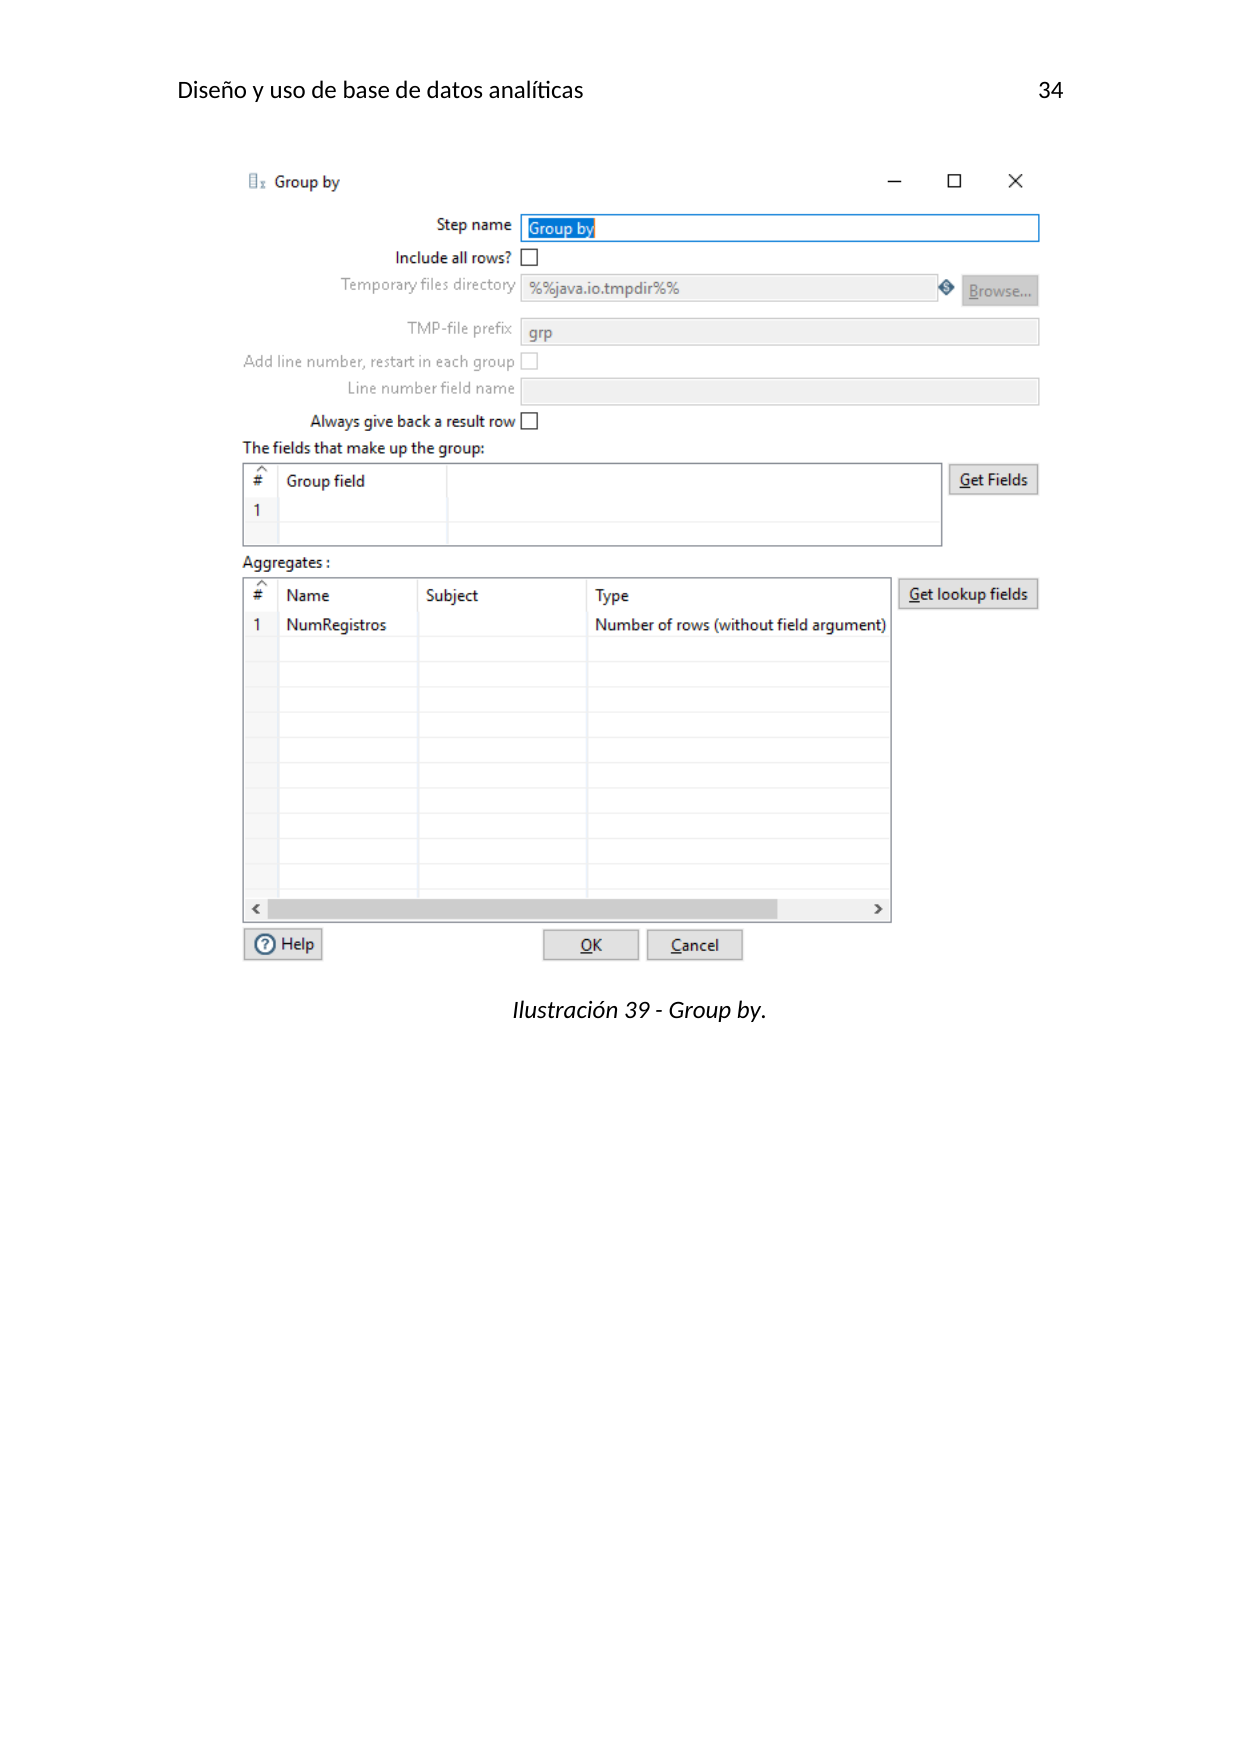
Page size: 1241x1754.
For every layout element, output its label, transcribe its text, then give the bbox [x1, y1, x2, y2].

picture [240, 165, 1041, 963]
text Ilustración 39 - Group by. [177, 994, 1063, 1025]
